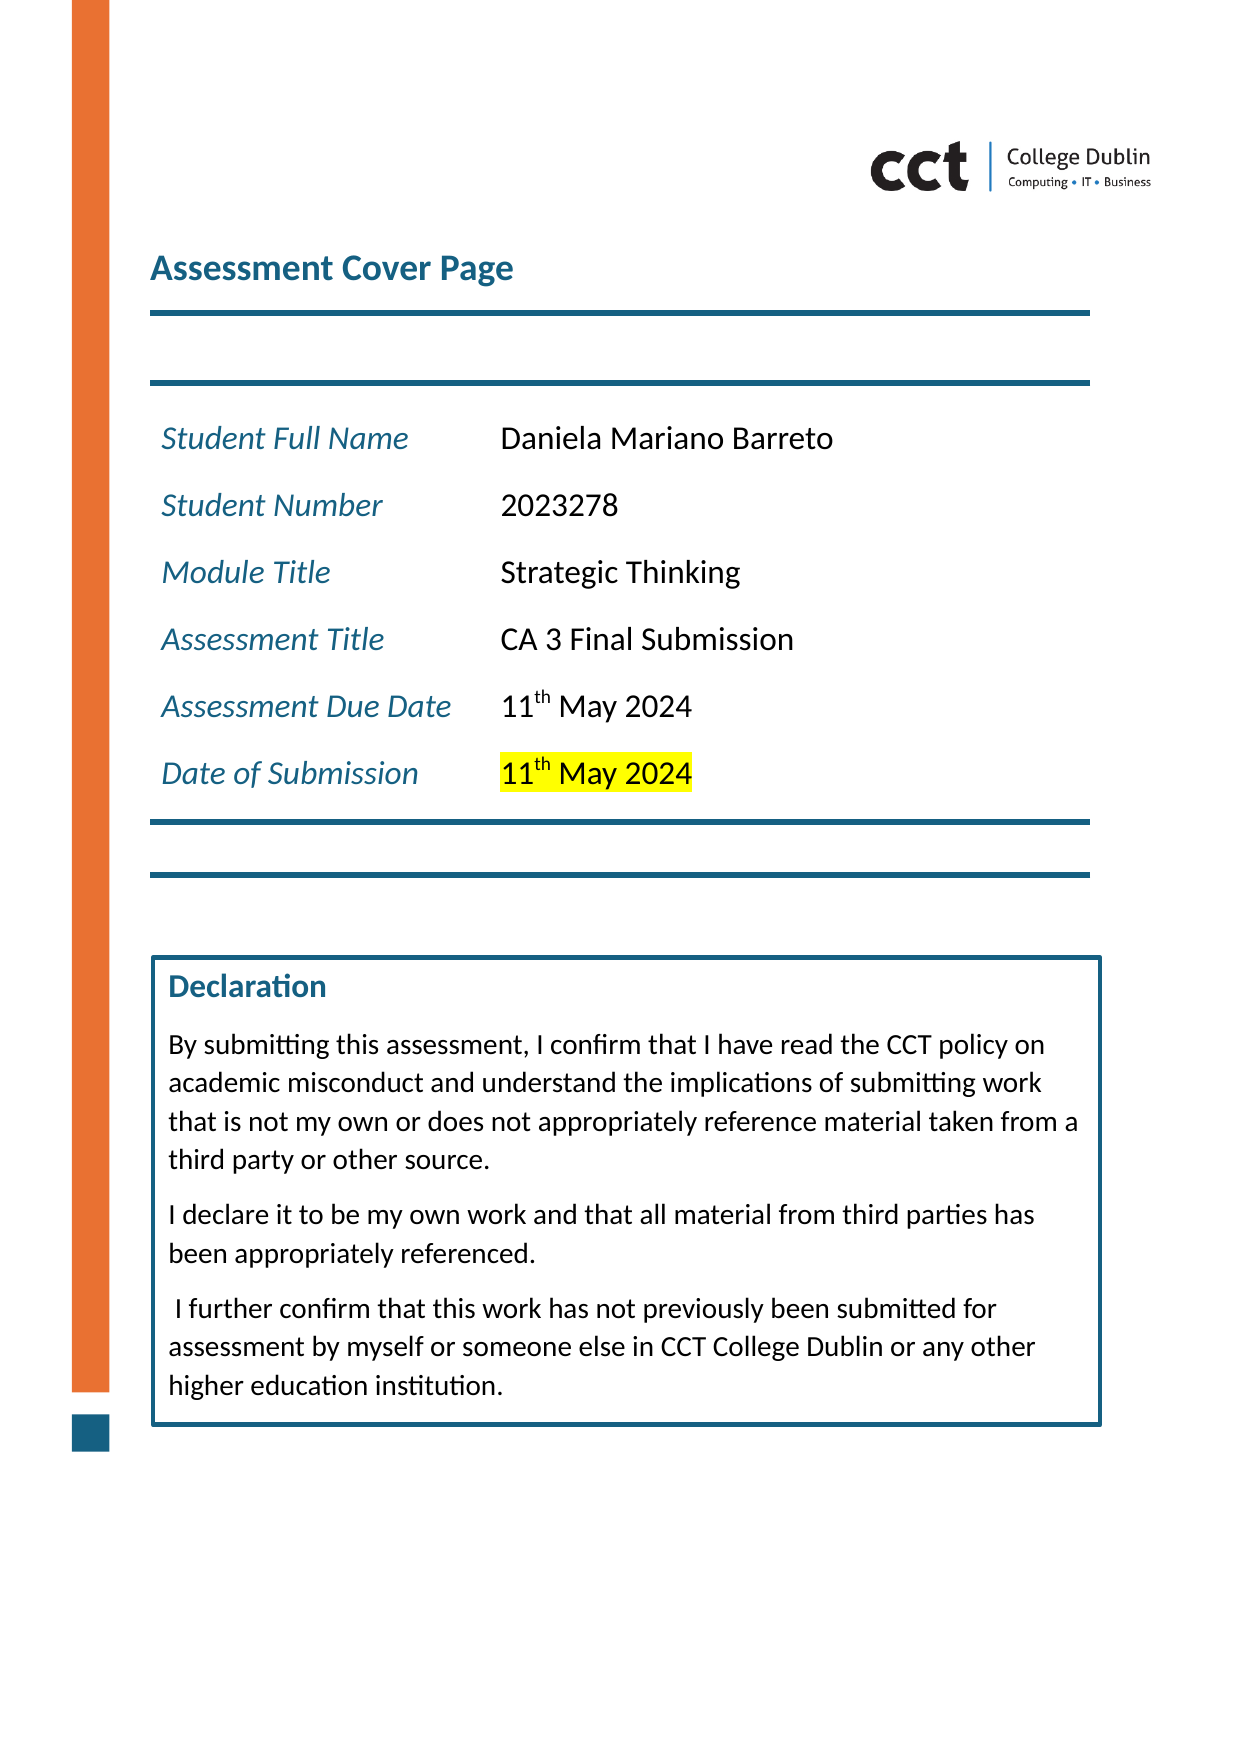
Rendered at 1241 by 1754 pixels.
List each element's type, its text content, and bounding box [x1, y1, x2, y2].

table_cell 11th May 2024 [489, 685, 1089, 752]
table_cell Module Title [150, 551, 489, 618]
table_cell 11th May 2024 [489, 752, 1089, 819]
table_cell Student Number [150, 484, 489, 551]
table_cell CA 3 Final Submission [489, 618, 1089, 685]
table_cell 2023278 [489, 484, 1089, 551]
picture [834, 104, 1197, 230]
table_cell Assessment Title [150, 618, 489, 685]
table_cell Date of Submission [150, 752, 489, 819]
table_header Daniela Mariano Barreto [489, 417, 1089, 484]
table_cell Strategic Thinking [489, 551, 1089, 618]
table_cell Assessment Due Date [150, 685, 489, 752]
text Assessment Cover Page [150, 244, 1090, 289]
table_header Student Full Name [150, 417, 489, 484]
